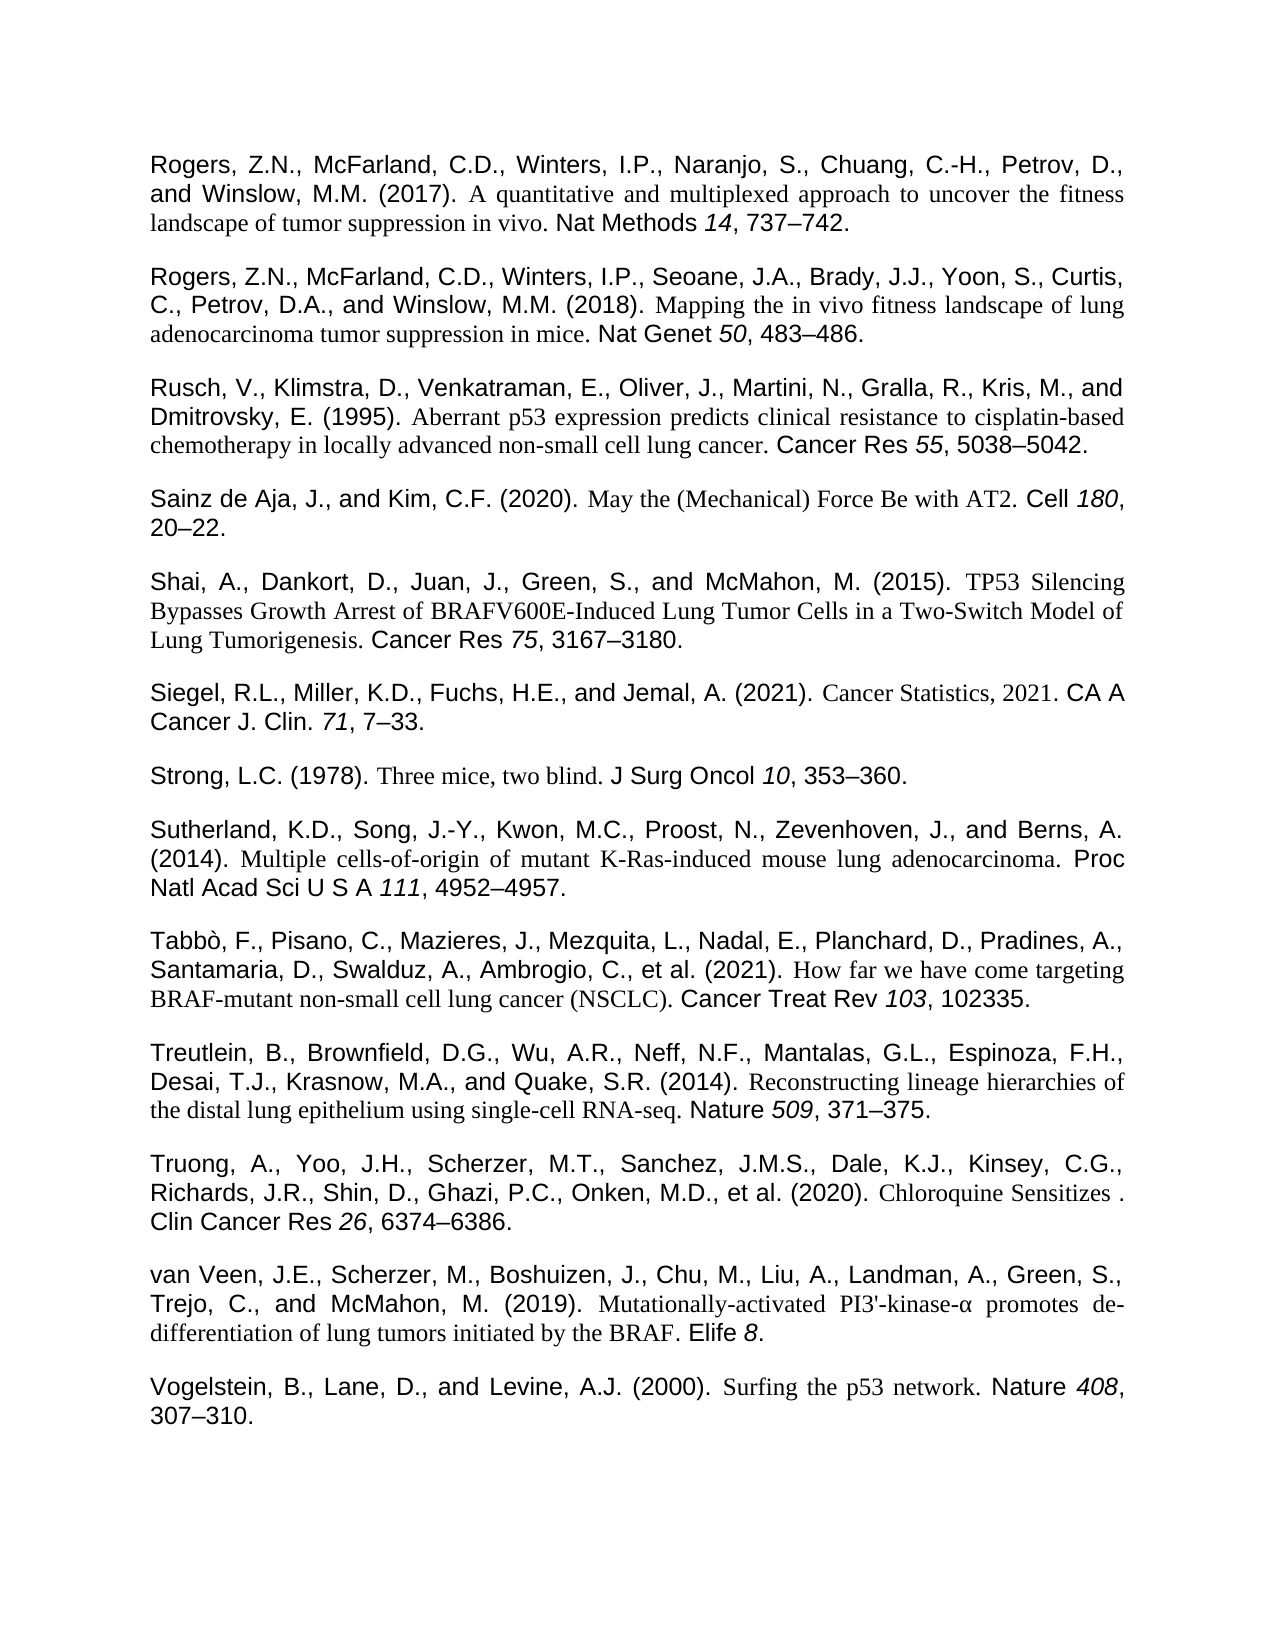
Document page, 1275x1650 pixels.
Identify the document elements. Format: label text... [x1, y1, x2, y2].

text Strong, L.C. (1978). Three mice, two blind. J Surg Oncol 10, 353–360. [150, 761, 1125, 790]
text Rogers, Z.N., McFarland, C.D., Winters, I.P., Naranjo, S., Chuang, C.-H., Petrov, D., and Winslow, M.M. (2017). A quantitative and multiplexed approach to uncover the fitness landscape of tumor suppression in vivo. Nat Methods 14, 737–742. [150, 150, 1125, 236]
text Rogers, Z.N., McFarland, C.D., Winters, I.P., Seoane, J.A., Brady, J.J., Yoon, S., Curtis, C., Petrov, D.A., and Winslow, M.M. (2018). Mapping the in vivo fitness landscape of lung adenocarcinoma tumor suppression in mice. Nat Genet 50, 483–486. [150, 261, 1125, 348]
text Shai, A., Dankort, D., Juan, J., Green, S., and McMahon, M. (2015). TP53 Silencing Bypasses Growth Arrest of BRAFV600E-Induced Lung Tumor Cells in a Two-Switch Model of Lung Tumorigenesis. Cancer Res 75, 3167–3180. [150, 567, 1125, 653]
text Vogelstein, B., Lane, D., and Levine, A.J. (2000). Surfing the p53 network. Nature 408, 307–310. [150, 1372, 1125, 1429]
text Rusch, V., Klimstra, D., Venkatraman, E., Oliver, J., Martini, N., Gralla, R., Kris, M., and Dmitrovsky, E. (1995). Aberrant p53 expression predicts clinical resistance to cisplatin-based chemotherapy in locally advanced non-small cell lung cancer. Cancer Res 55, 5038–5042. [150, 373, 1125, 459]
text Sutherland, K.D., Song, J.-Y., Kwon, M.C., Proost, N., Zevenhoven, J., and Berns, A. (2014). Multiple cells-of-origin of mutant K-Ras-induced mouse lung adenocarcinoma. Proc Natl Acad Sci U S A 111, 4952–4957. [150, 815, 1125, 901]
text Treutlein, B., Brownfield, D.G., Wu, A.R., Neff, N.F., Mantalas, G.L., Espinoza, F.H., Desai, T.J., Krasnow, M.A., and Quake, S.R. (2014). Reconstructing lineage hierarchies of the distal lung epithelium using single-cell RNA-seq. Nature 509, 371–375. [150, 1038, 1125, 1124]
text Siegel, R.L., Miller, K.D., Fuchs, H.E., and Jemal, A. (2021). Cancer Statistics, 2021. CA A Cancer J. Clin. 71, 7–33. [150, 678, 1125, 736]
text Truong, A., Yoo, J.H., Scherzer, M.T., Sanchez, J.M.S., Dale, K.J., Kinsey, C.G., Richards, J.R., Shin, D., Ghazi, P.C., Onken, M.D., et al. (2020). Chloroquine Sensitizes . Clin Cancer Res 26, 6374–6386. [150, 1149, 1125, 1236]
text Sainz de Aja, J., and Kim, C.F. (2020). May the (Mechanical) Force Be with AT2. Cell 180, 20–22. [150, 484, 1125, 542]
text van Veen, J.E., Scherzer, M., Boshuizen, J., Chu, M., Liu, A., Landman, A., Green, S., Trejo, C., and McMahon, M. (2019). Mutationally-activated PI3'-kinase-α promotes de-differentiation of lung tumors initiated by the BRAF. Elife 8. [150, 1261, 1125, 1347]
text Tabbò, F., Pisano, C., Mazieres, J., Mezquita, L., Nadal, E., Planchard, D., Pradines, A., Santamaria, D., Swalduz, A., Ambrogio, C., et al. (2021). How far we have come targeting BRAF-mutant non-small cell lung cancer (NSCLC). Cancer Treat Rev 103, 102335. [150, 926, 1125, 1013]
